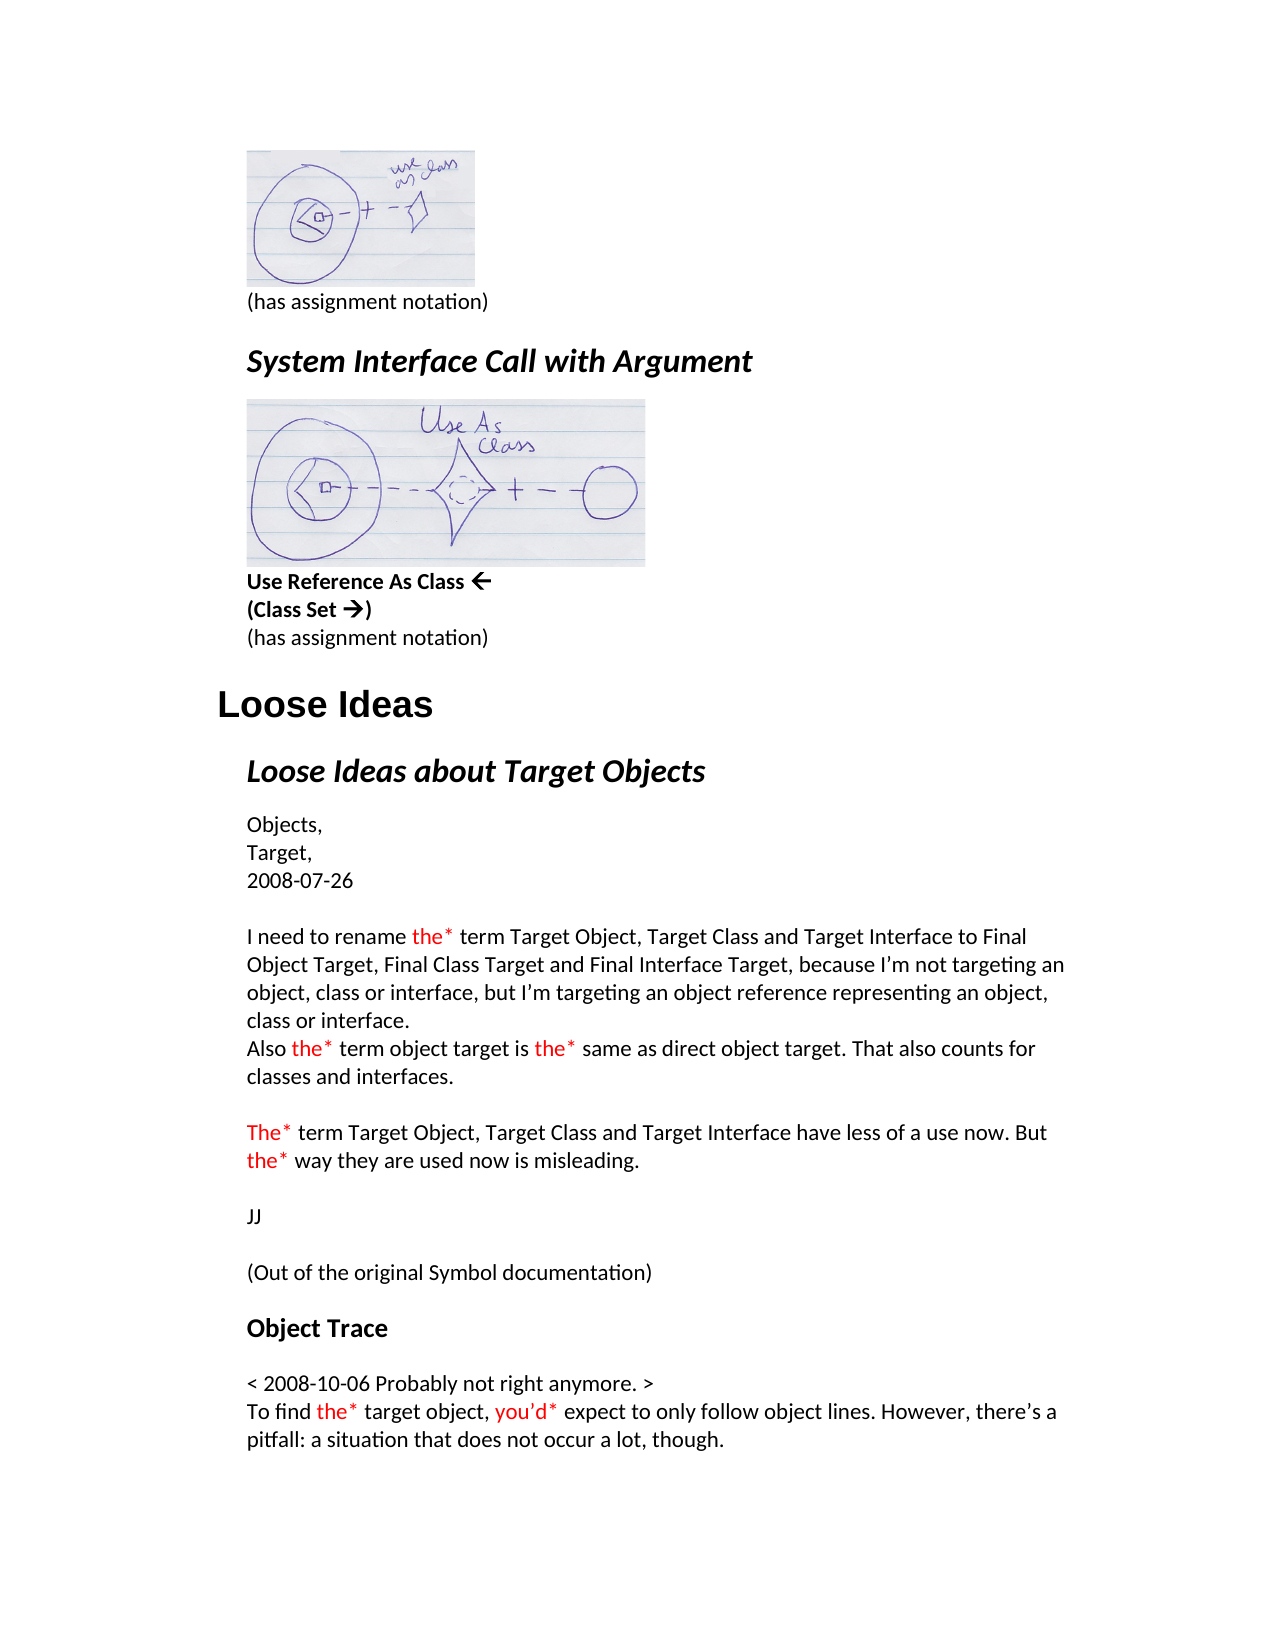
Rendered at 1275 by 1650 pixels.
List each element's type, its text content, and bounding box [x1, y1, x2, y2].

picture [246, 150, 475, 287]
text < 2008-10-06 Probably not right anymore. > [247, 1369, 1087, 1397]
subtitle Loose Ideas about Target Objects [247, 750, 1087, 791]
text 2008-07-26 [247, 866, 1087, 894]
text (has assignment notation) [247, 287, 1087, 315]
text To find the* target object, you’d* expect to only follow object lines. However, there’s a pitfall: a situation that does not occur a lot, though. [247, 1397, 1087, 1453]
text Target, [247, 838, 1087, 866]
text (Class Set ) [247, 595, 1087, 623]
subtitle Loose Ideas [217, 682, 1087, 725]
text The* term Target Object, Target Class and Target Interface have less of a use now. But the* way they are used now is misleading. [247, 1118, 1087, 1174]
text Objects, [247, 810, 1087, 838]
text JJ [247, 1202, 1087, 1230]
text I need to rename the* term Target Object, Target Class and Target Interface to Final Object Target, Final Class Target and Final Interface Target, because I’m not targeting an object, class or interface, but I’m targeting an object reference representing an object, class or interface. [247, 922, 1087, 1034]
text Also the* term object target is the* same as direct object target. That also counts for classes and interfaces. [247, 1034, 1087, 1090]
subtitle System Interface Call with Argument [247, 340, 1087, 381]
text Use Reference As Class [247, 567, 1087, 595]
picture [246, 399, 646, 567]
text (has assignment notation) [247, 623, 1087, 651]
subtitle Object Trace [247, 1311, 1087, 1344]
text (Out of the original Symbol documentation) [247, 1258, 1087, 1286]
